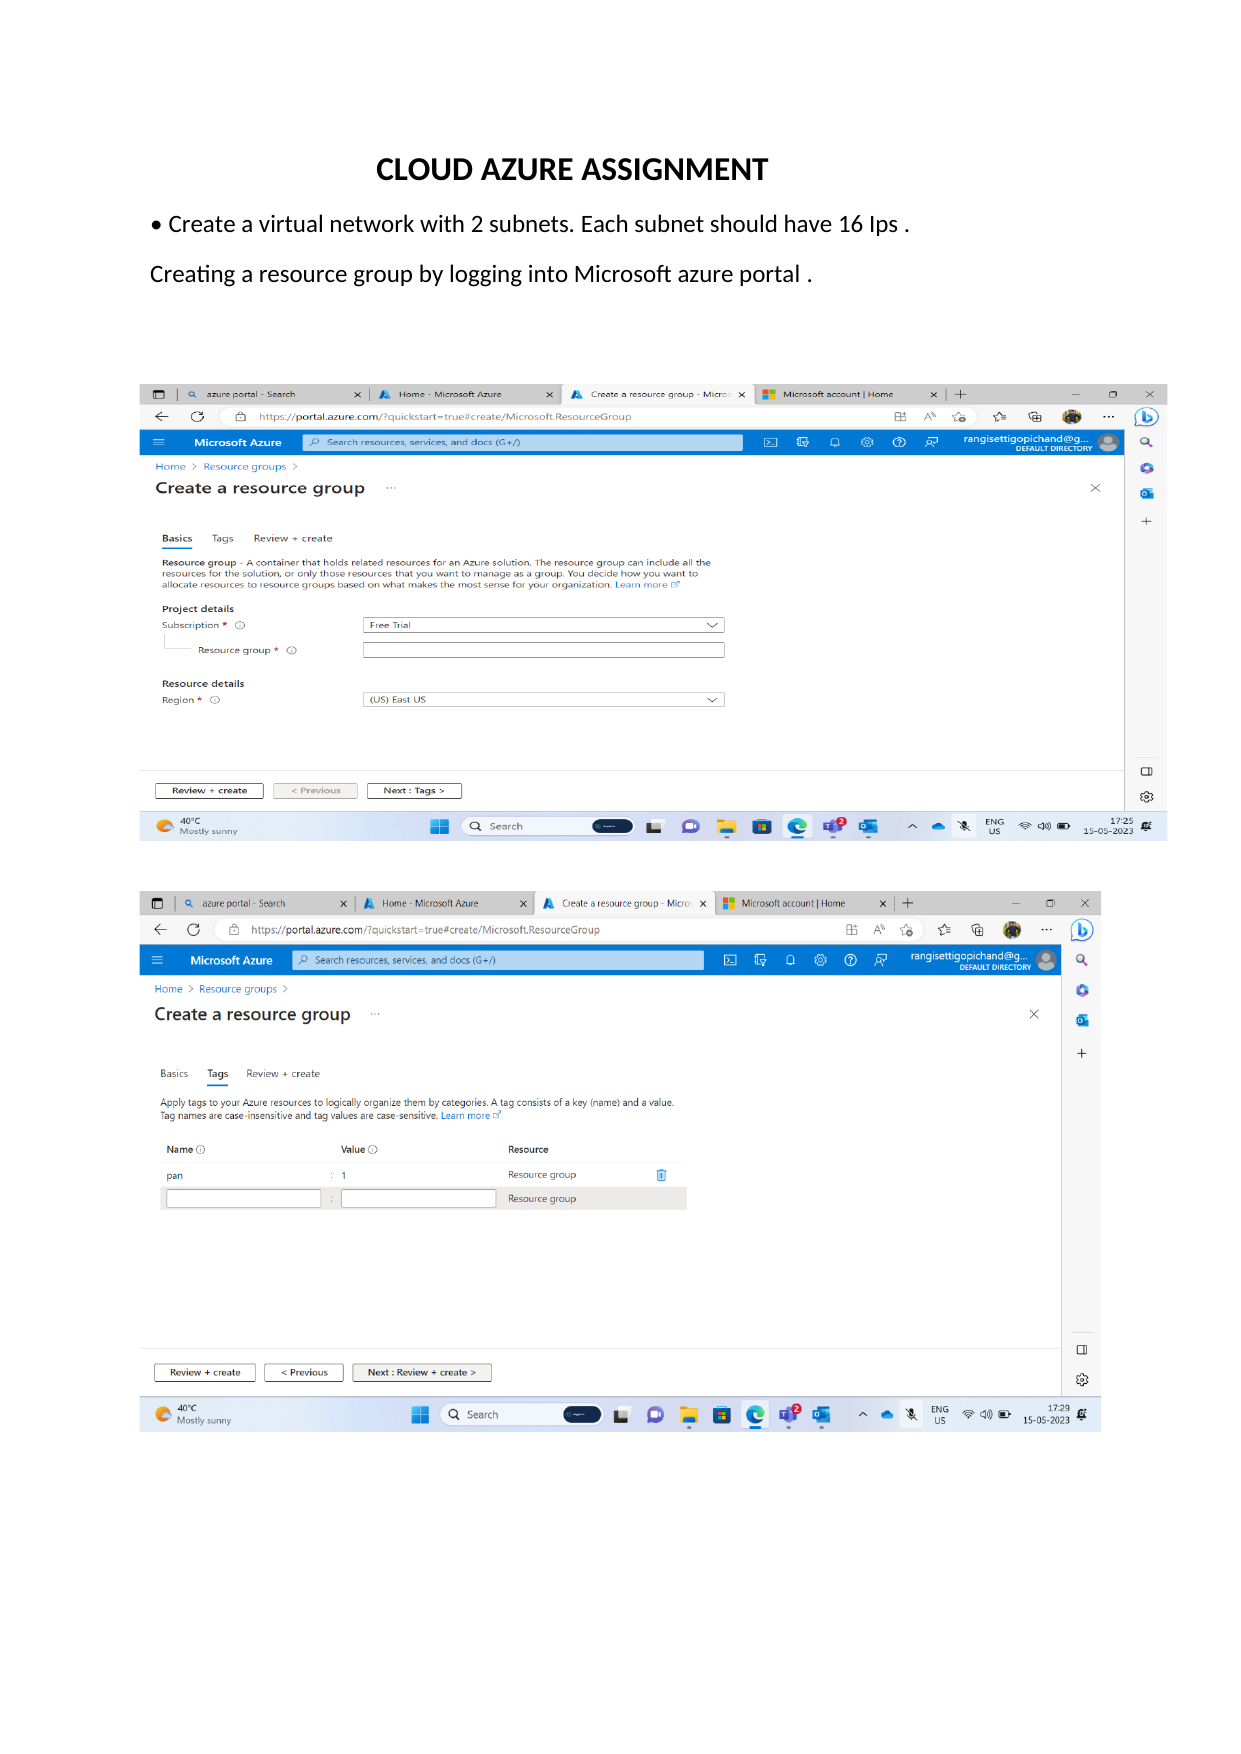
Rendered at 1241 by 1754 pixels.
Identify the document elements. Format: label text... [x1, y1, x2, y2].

picture [139, 891, 1102, 1432]
picture [139, 384, 1168, 841]
title CLOUD AZURE ASSIGNMENT [376, 148, 1101, 189]
subtitle Create a virtual network with 2 subnets. Each subnet should have 16 Ips . Creating a resource group by logging into Microsoft azure portal . [150, 208, 911, 289]
